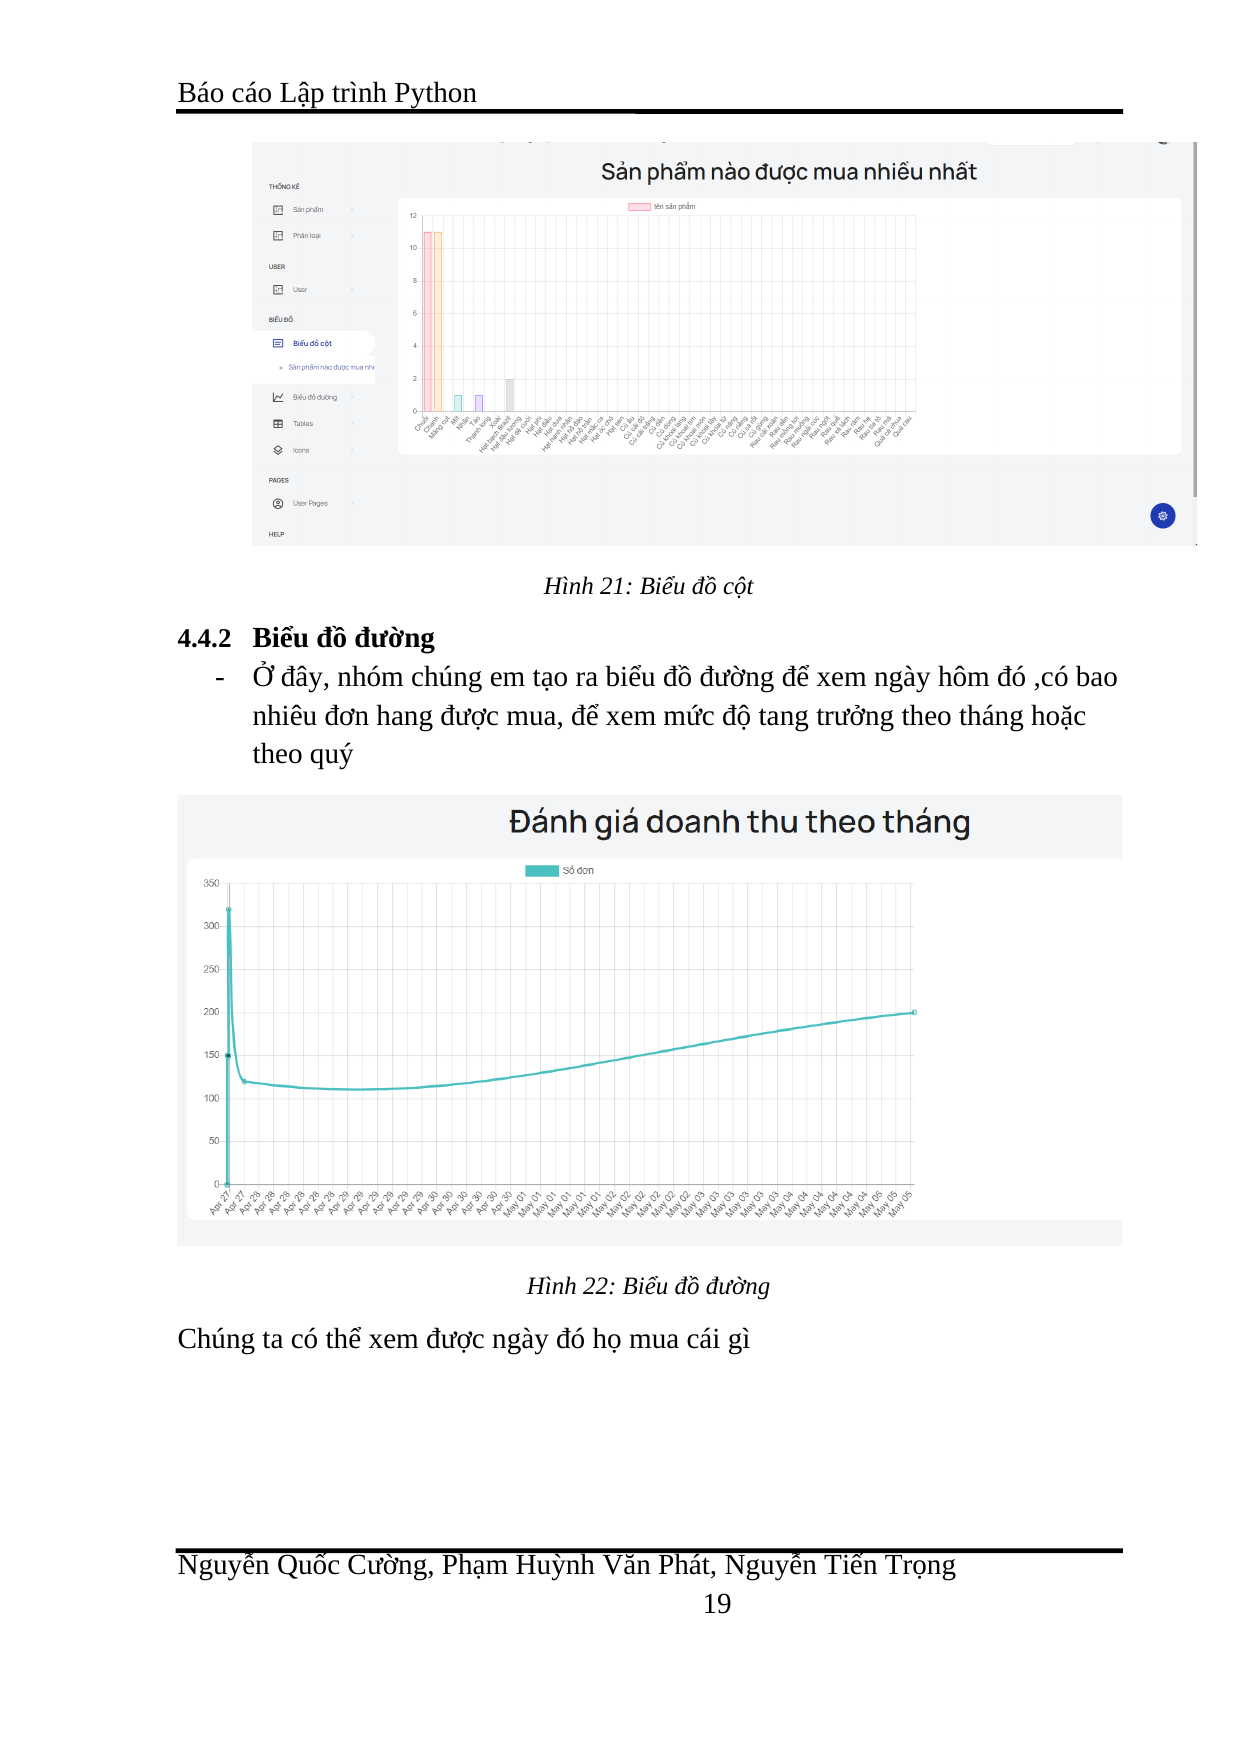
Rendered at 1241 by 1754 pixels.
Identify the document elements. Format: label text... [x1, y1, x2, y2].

picture [177, 795, 1123, 1246]
subtitle Biểu đồ đường [177, 621, 1122, 654]
text Chúng ta có thể xem được ngày đó họ mua cái gì [177, 1321, 1122, 1354]
text Hình 21: Biểu đồ cột [177, 571, 1122, 600]
list Ở đây, nhóm chúng em tạo ra biểu đồ đường để xem ngày hôm đó ,có bao nhiêu đơn hang được mua, để xem mức độ tang trưởng theo tháng hoặc theo quý [215, 659, 1122, 770]
picture [252, 142, 1198, 546]
text Hình 22: Biểu đồ đường [177, 1271, 1122, 1300]
